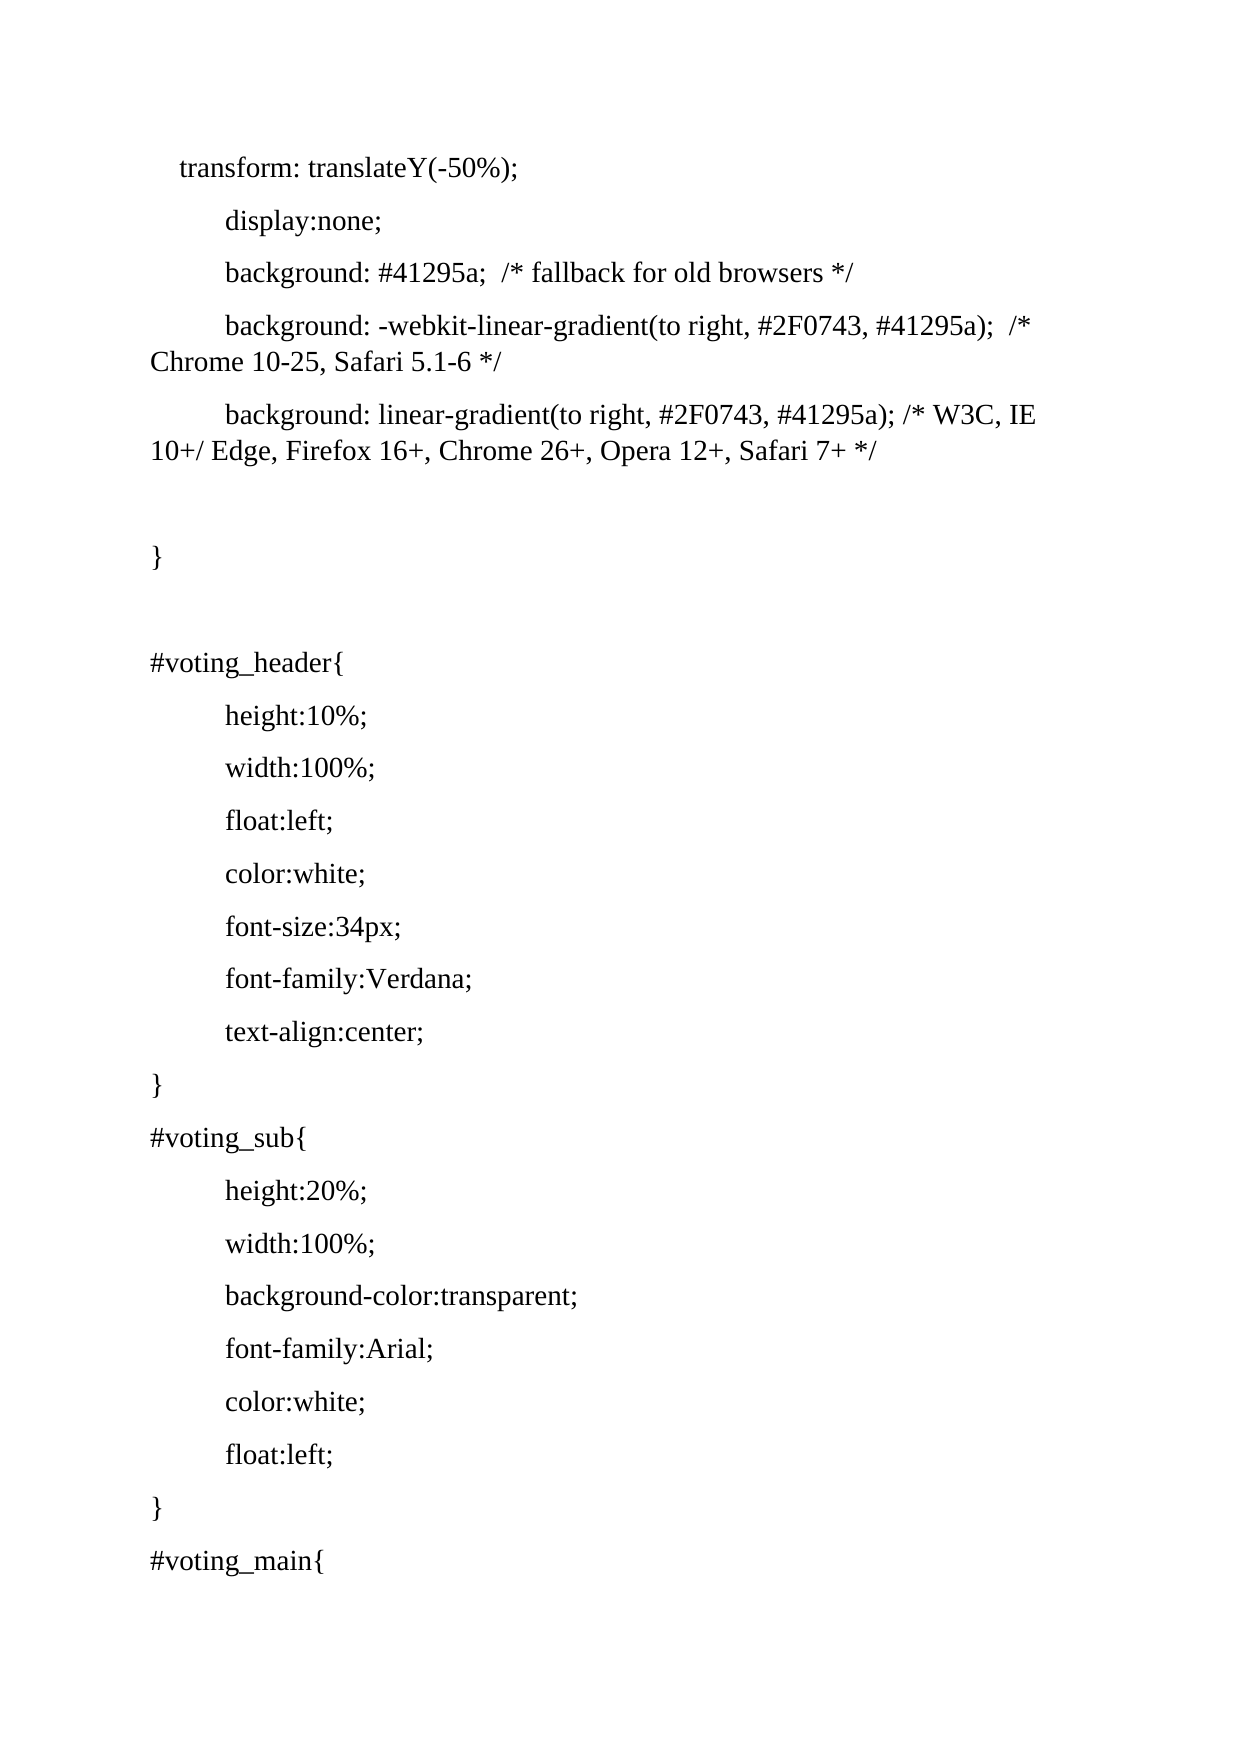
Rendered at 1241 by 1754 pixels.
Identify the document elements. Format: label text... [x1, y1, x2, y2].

text width:100%; [150, 1226, 1090, 1259]
text height:10%; [150, 698, 1090, 731]
text font-family:Verdana; [150, 962, 1090, 995]
text transform: translateY(-50%); [150, 150, 1090, 183]
text text-align:center; [150, 1014, 1090, 1048]
text #voting_main{ [150, 1543, 1090, 1576]
text #voting_header{ [150, 645, 1090, 678]
text float:left; [150, 803, 1090, 837]
text font-size:34px; [150, 909, 1090, 942]
text } [150, 1490, 1090, 1523]
text background: linear-gradient(to right, #2F0743, #41295a); /* W3C, IE 10+/ Edge, Firefox 16+, Chrome 26+, Opera 12+, Safari 7+ */ [150, 397, 1090, 467]
text float:left; [150, 1437, 1090, 1471]
text #voting_sub{ [150, 1120, 1090, 1154]
text } [150, 539, 1090, 573]
text color:white; [150, 1384, 1090, 1418]
text background: -webkit-linear-gradient(to right, #2F0743, #41295a); /* Chrome 10-25, Safari 5.1-6 */ [150, 308, 1090, 378]
text background-color:transparent; [150, 1278, 1090, 1312]
text height:20%; [150, 1173, 1090, 1206]
text } [150, 1067, 1090, 1101]
text width:100%; [150, 750, 1090, 784]
text background: #41295a; /* fallback for old browsers */ [150, 256, 1090, 289]
text color:white; [150, 856, 1090, 889]
text display:none; [150, 203, 1090, 236]
text font-family:Arial; [150, 1331, 1090, 1365]
